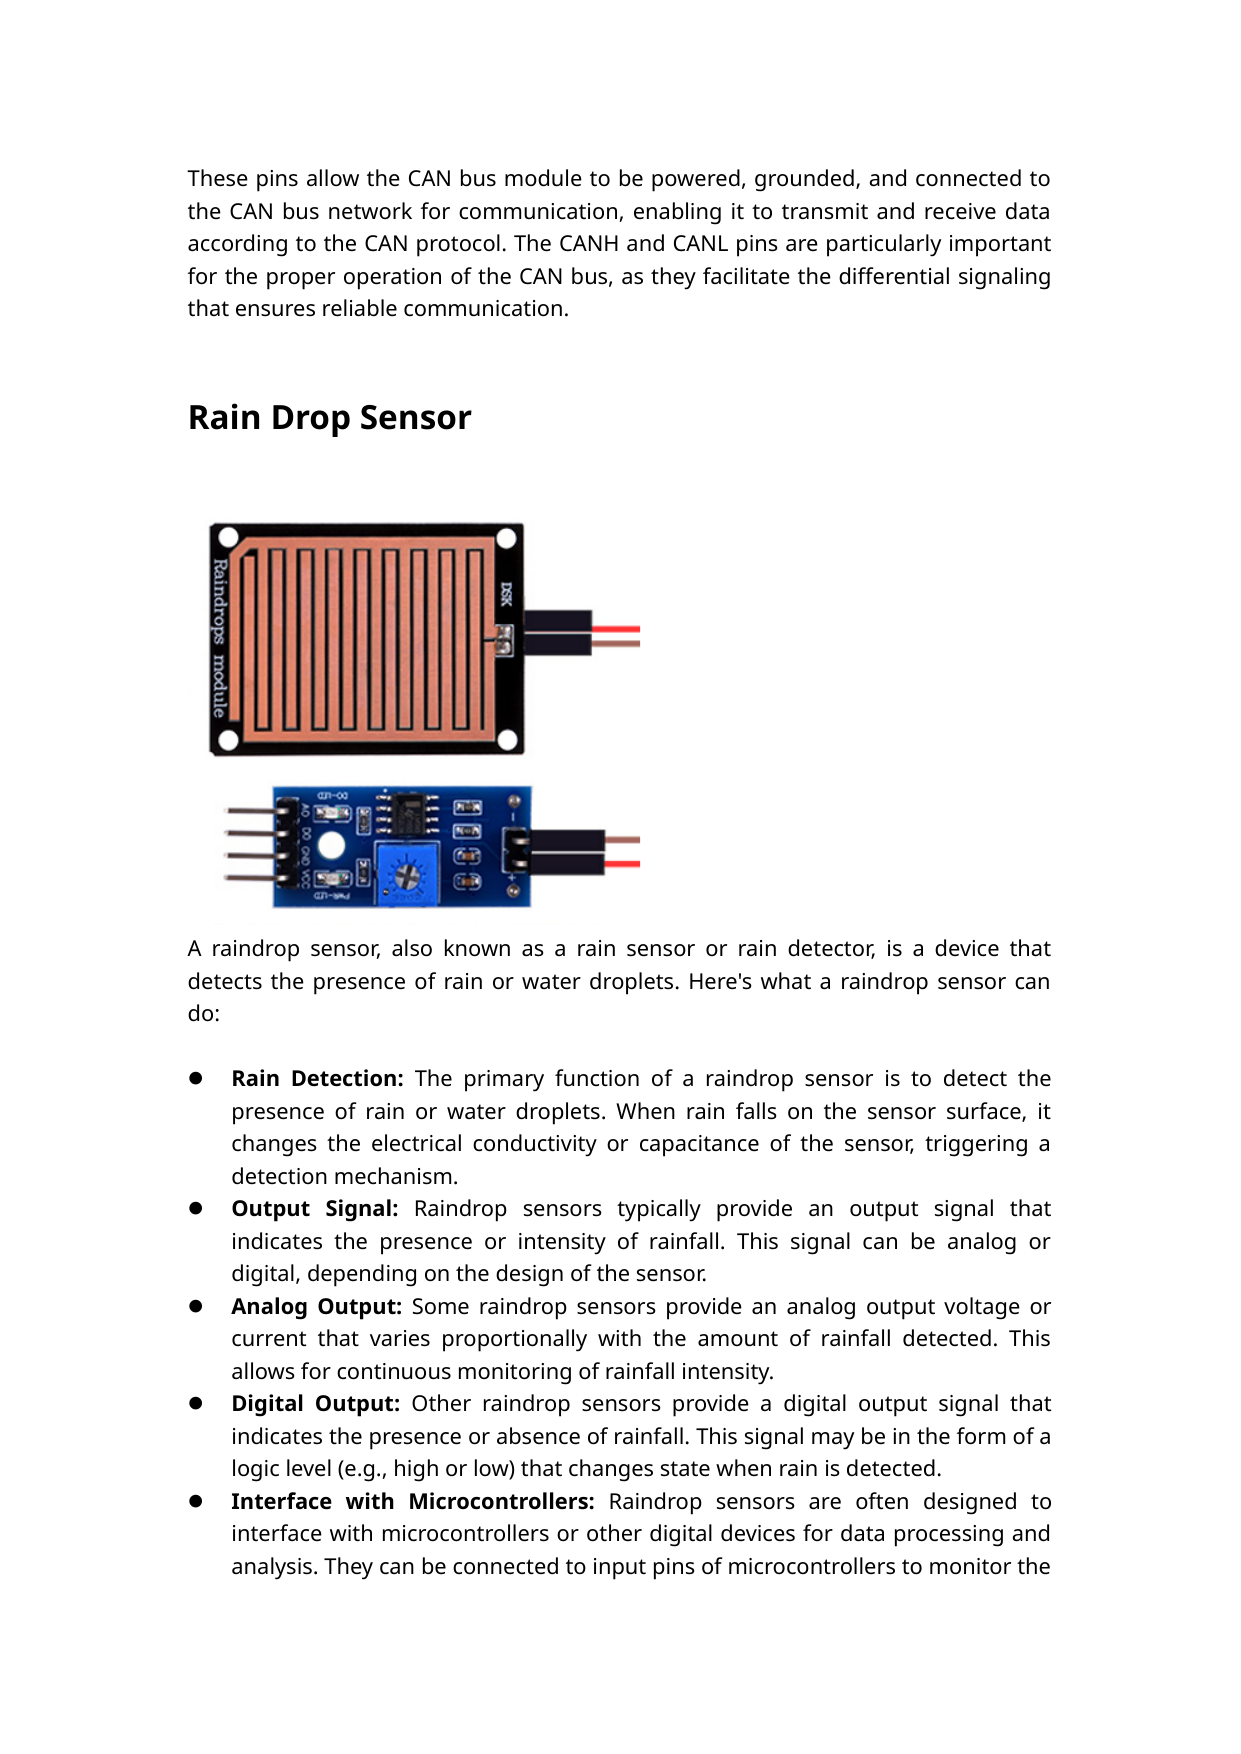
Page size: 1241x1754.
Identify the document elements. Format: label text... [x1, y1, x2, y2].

text A raindrop sensor, also known as a rain sensor or rain detector, is a device that detects the presence of rain or water droplets. Here's what a raindrop sensor can do: [187, 932, 1053, 1029]
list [187, 1484, 1053, 1582]
text These pins allow the CAN bus module to be powered, grounded, and connected to the CAN bus network for communication, enabling it to transmit and receive data according to the CAN protocol. The CANH and CANL pins are particularly important for the proper operation of the CAN bus, as they facilitate the differential signaling that ensures reliable communication. [187, 162, 1053, 324]
list Analog Output: Some raindrop sensors provide an analog output voltage or current that varies proportionally with the amount of rainfall detected. This allows for continuous monitoring of rainfall intensity. [187, 1289, 1053, 1387]
list Rain Detection: The primary function of a raindrop sensor is to detect the presence of rain or water droplets. When rain falls on the sensor surface, it changes the electrical conductivity or capacitance of the sensor, triggering a detection mechanism. [187, 1062, 1053, 1192]
list Digital Output: Other raindrop sensors provide a digital output signal that indicates the presence or absence of rainfall. This signal may be in the form of a logic level (e.g., high or low) that changes state when rain is detected. [187, 1387, 1053, 1484]
picture [187, 509, 640, 925]
subtitle Rain Drop Sensor [187, 384, 1053, 449]
list Output Signal: Raindrop sensors typically provide an output signal that indicates the presence or intensity of rainfall. This signal can be analog or digital, depending on the design of the sensor. [187, 1192, 1053, 1289]
